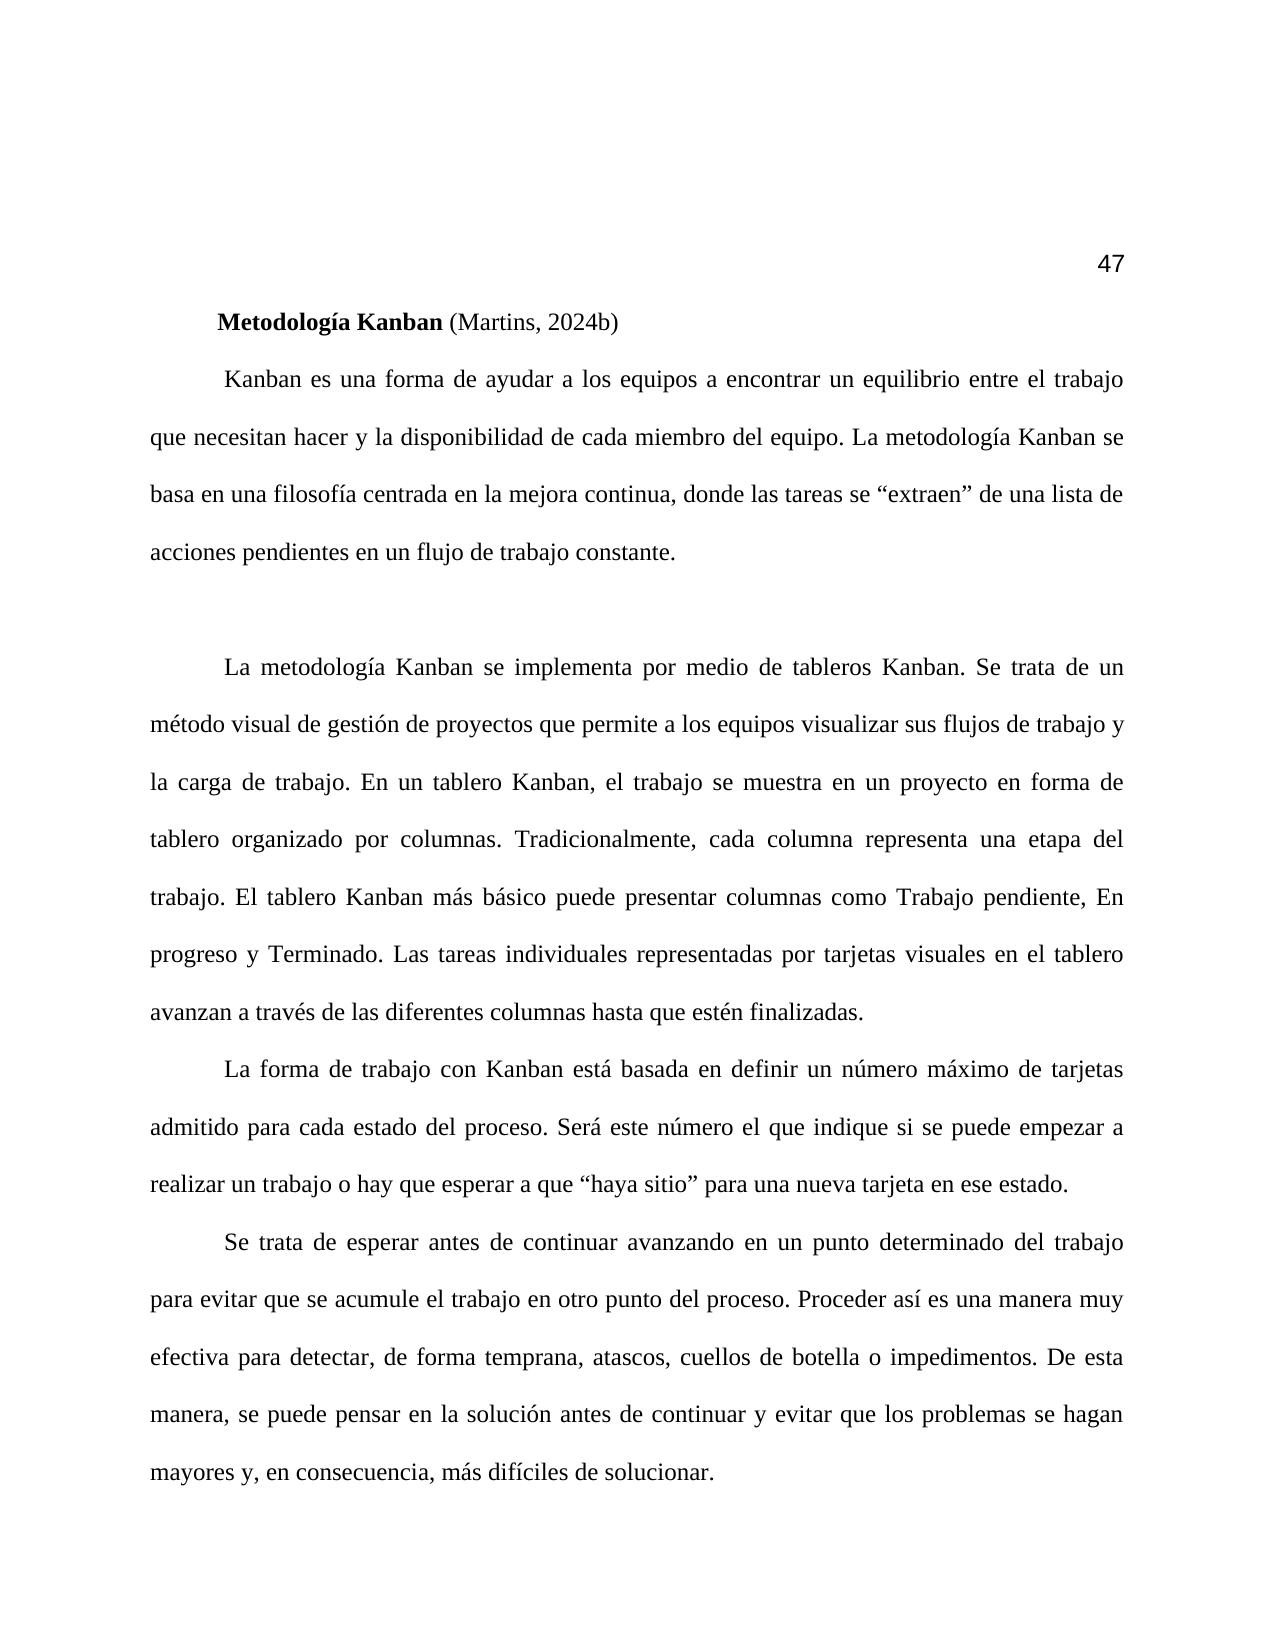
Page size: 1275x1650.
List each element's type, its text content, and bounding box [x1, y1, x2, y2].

text La forma de trabajo con Kanban está basada en definir un número máximo de tarjetas admitido para cada estado del proceso. Será este número el que indique si se puede empezar a realizar un trabajo o hay que esperar a que “haya sitio” para una nueva tarjeta en ese estado. [150, 1054, 1125, 1198]
text Se trata de esperar antes de continuar avanzando en un punto determinado del trabajo para evitar que se acumule el trabajo en otro punto del proceso. Proceder así es una manera muy efectiva para detectar, de forma temprana, atascos, cuellos de botella o impedimentos. De esta manera, se puede pensar en la solución antes de continuar y evitar que los problemas se hagan mayores y, en consecuencia, más difíciles de solucionar. [150, 1227, 1125, 1486]
text La metodología Kanban se implementa por medio de tableros Kanban. Se trata de un método visual de gestión de proyectos que permite a los equipos visualizar sus flujos de trabajo y la carga de trabajo. En un tablero Kanban, el trabajo se muestra en un proyecto en forma de tablero organizado por columnas. Tradicionalmente, cada columna representa una etapa del trabajo. El tablero Kanban más básico puede presentar columnas como Trabajo pendiente, En progreso y Terminado. Las tareas individuales representadas por tarjetas visuales en el tablero avanzan a través de las diferentes columnas hasta que estén finalizadas. [150, 652, 1125, 1026]
text Kanban es una forma de ayudar a los equipos a encontrar un equilibrio entre el trabajo que necesitan hacer y la disponibilidad de cada miembro del equipo. La metodología Kanban se basa en una filosofía centrada en la mejora continua, donde las tareas se “extraen” de una lista de acciones pendientes en un flujo de trabajo constante. [150, 364, 1125, 566]
text Metodología Kanban (Martins, 2024b) [217, 307, 1125, 336]
